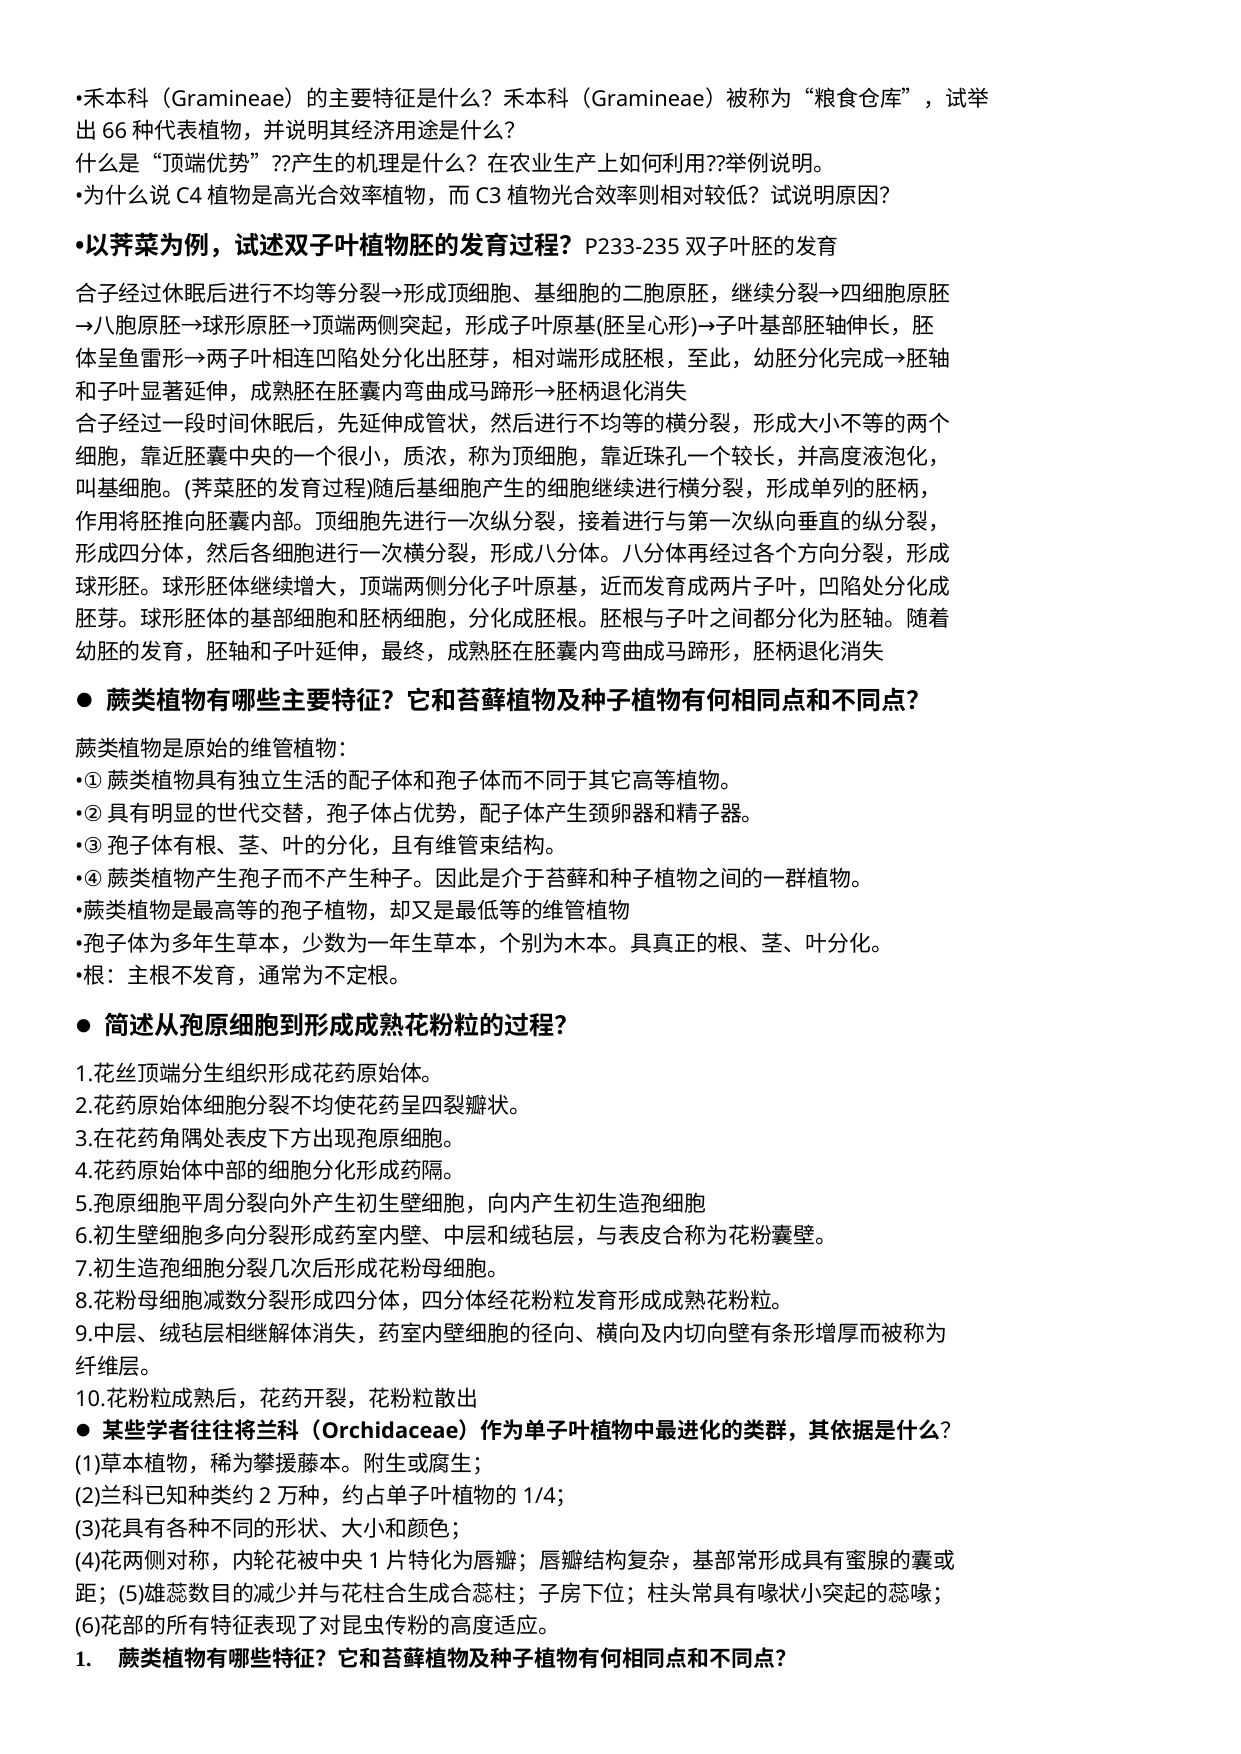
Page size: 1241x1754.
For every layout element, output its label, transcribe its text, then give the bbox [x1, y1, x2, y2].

text 简述从孢原细胞到形成成熟花粉粒的过程？ [75, 991, 1165, 1056]
text 10.花粉粒成熟后，花药开裂，花粉粒散出 [75, 1381, 1165, 1413]
text 某些学者往往将兰科（Orchidaceae）作为单子叶植物中最进化的类群，其依据是什么？ [75, 1413, 1165, 1446]
text 形成四分体，然后各细胞进行一次横分裂，形成八分体。八分体再经过各个方向分裂，形成 [75, 536, 1165, 568]
text 9.中层、绒毡层相继解体消失，药室内壁细胞的径向、横向及内切向壁有条形增厚而被称为 [75, 1316, 1165, 1348]
text (1)草本植物，稀为攀援藤本。附生或腐生； [75, 1446, 1165, 1478]
text 出 66 种代表植物，并说明其经济用途是什么？ [75, 113, 1165, 146]
text 什么是“顶端优势”??产生的机理是什么？在农业生产上如何利用??举例说明。 [75, 146, 1165, 178]
text 4.花药原始体中部的细胞分化形成药隔。 [75, 1153, 1165, 1186]
text 蕨类植物是原始的维管植物： [75, 731, 1165, 763]
text (6)花部的所有特征表现了对昆虫传粉的高度适应。 [75, 1608, 1165, 1641]
text 8.花粉母细胞减数分裂形成四分体，四分体经花粉粒发育形成成熟花粉粒。 [75, 1283, 1165, 1316]
text 细胞，靠近胚囊中央的一个很小，质浓，称为顶细胞，靠近珠孔一个较长，并高度液泡化， [75, 438, 1165, 471]
text •③孢子体有根、茎、叶的分化，且有维管束结构。 [75, 828, 1165, 861]
text (3)花具有各种不同的形状、大小和颜色； [75, 1511, 1165, 1543]
text •蕨类植物是最高等的孢子植物，却又是最低等的维管植物 [75, 893, 1165, 926]
text •根：主根不发育，通常为不定根。 [75, 958, 1165, 991]
text 胚芽。球形胚体的基部细胞和胚柄细胞，分化成胚根。胚根与子叶之间都分化为胚轴。随着 [75, 601, 1165, 633]
text 2.花药原始体细胞分裂不均使花药呈四裂瓣状。 [75, 1088, 1165, 1121]
text 距；(5)雄蕊数目的减少并与花柱合生成合蕊柱；子房下位；柱头常具有喙状小突起的蕊喙； [75, 1576, 1165, 1608]
text 5.孢原细胞平周分裂向外产生初生壁细胞，向内产生初生造孢细胞 [75, 1186, 1165, 1218]
text →八胞原胚→球形原胚→顶端两侧突起，形成子叶原基(胚呈心形)→子叶基部胚轴伸长，胚 [75, 308, 1165, 341]
text •孢子体为多年生草本，少数为一年生草本，个别为木本。具真正的根、茎、叶分化。 [75, 926, 1165, 958]
list 蕨类植物有哪些特征？它和苔藓植物及种子植物有何相同点和不同点？ [75, 1641, 1165, 1673]
text 合子经过一段时间休眠后，先延伸成管状，然后进行不均等的横分裂，形成大小不等的两个 [75, 406, 1165, 438]
text •禾本科（Gramineae）的主要特征是什么？禾本科（Gramineae）被称为“粮食仓库”，试举 [75, 81, 1165, 113]
text •以荠菜为例，试述双子叶植物胚的发育过程？P233-235 双子叶胚的发育 [75, 211, 1165, 276]
text •①蕨类植物具有独立生活的配子体和孢子体而不同于其它高等植物。 [75, 763, 1165, 796]
text 合子经过休眠后进行不均等分裂→形成顶细胞、基细胞的二胞原胚，继续分裂→四细胞原胚 [75, 276, 1165, 308]
text 6.初生壁细胞多向分裂形成药室内壁、中层和绒毡层，与表皮合称为花粉囊壁。 [75, 1218, 1165, 1251]
text 体呈鱼雷形→两子叶相连凹陷处分化出胚芽，相对端形成胚根，至此，幼胚分化完成→胚轴 [75, 341, 1165, 373]
text 幼胚的发育，胚轴和子叶延伸，最终，成熟胚在胚囊内弯曲成马蹄形，胚柄退化消失 [75, 633, 1165, 666]
text 蕨类植物有哪些主要特征？它和苔藓植物及种子植物有何相同点和不同点？ [75, 666, 1165, 731]
text •④蕨类植物产生孢子而不产生种子。因此是介于苔藓和种子植物之间的一群植物。 [75, 861, 1165, 893]
text •为什么说 C4 植物是高光合效率植物，而 C3 植物光合效率则相对较低？试说明原因？ [75, 178, 1165, 211]
text •②具有明显的世代交替，孢子体占优势，配子体产生颈卵器和精子器。 [75, 796, 1165, 828]
text 和子叶显著延伸，成熟胚在胚囊内弯曲成马蹄形→胚柄退化消失 [75, 373, 1165, 406]
text 7.初生造孢细胞分裂几次后形成花粉母细胞。 [75, 1251, 1165, 1283]
text (2)兰科已知种类约 2 万种，约占单子叶植物的 1/4； [75, 1478, 1165, 1511]
text 作用将胚推向胚囊内部。顶细胞先进行一次纵分裂，接着进行与第一次纵向垂直的纵分裂， [75, 503, 1165, 536]
text 球形胚。球形胚体继续增大，顶端两侧分化子叶原基，近而发育成两片子叶，凹陷处分化成 [75, 568, 1165, 601]
text 3.在花药角隅处表皮下方出现孢原细胞。 [75, 1121, 1165, 1153]
text (4)花两侧对称，内轮花被中央 1 片特化为唇瓣；唇瓣结构复杂，基部常形成具有蜜腺的囊或 [75, 1543, 1165, 1576]
text 1.花丝顶端分生组织形成花药原始体。 [75, 1056, 1165, 1088]
text 纤维层。 [75, 1348, 1165, 1381]
text 叫基细胞。(荠菜胚的发育过程)随后基细胞产生的细胞继续进行横分裂，形成单列的胚柄， [75, 471, 1165, 503]
